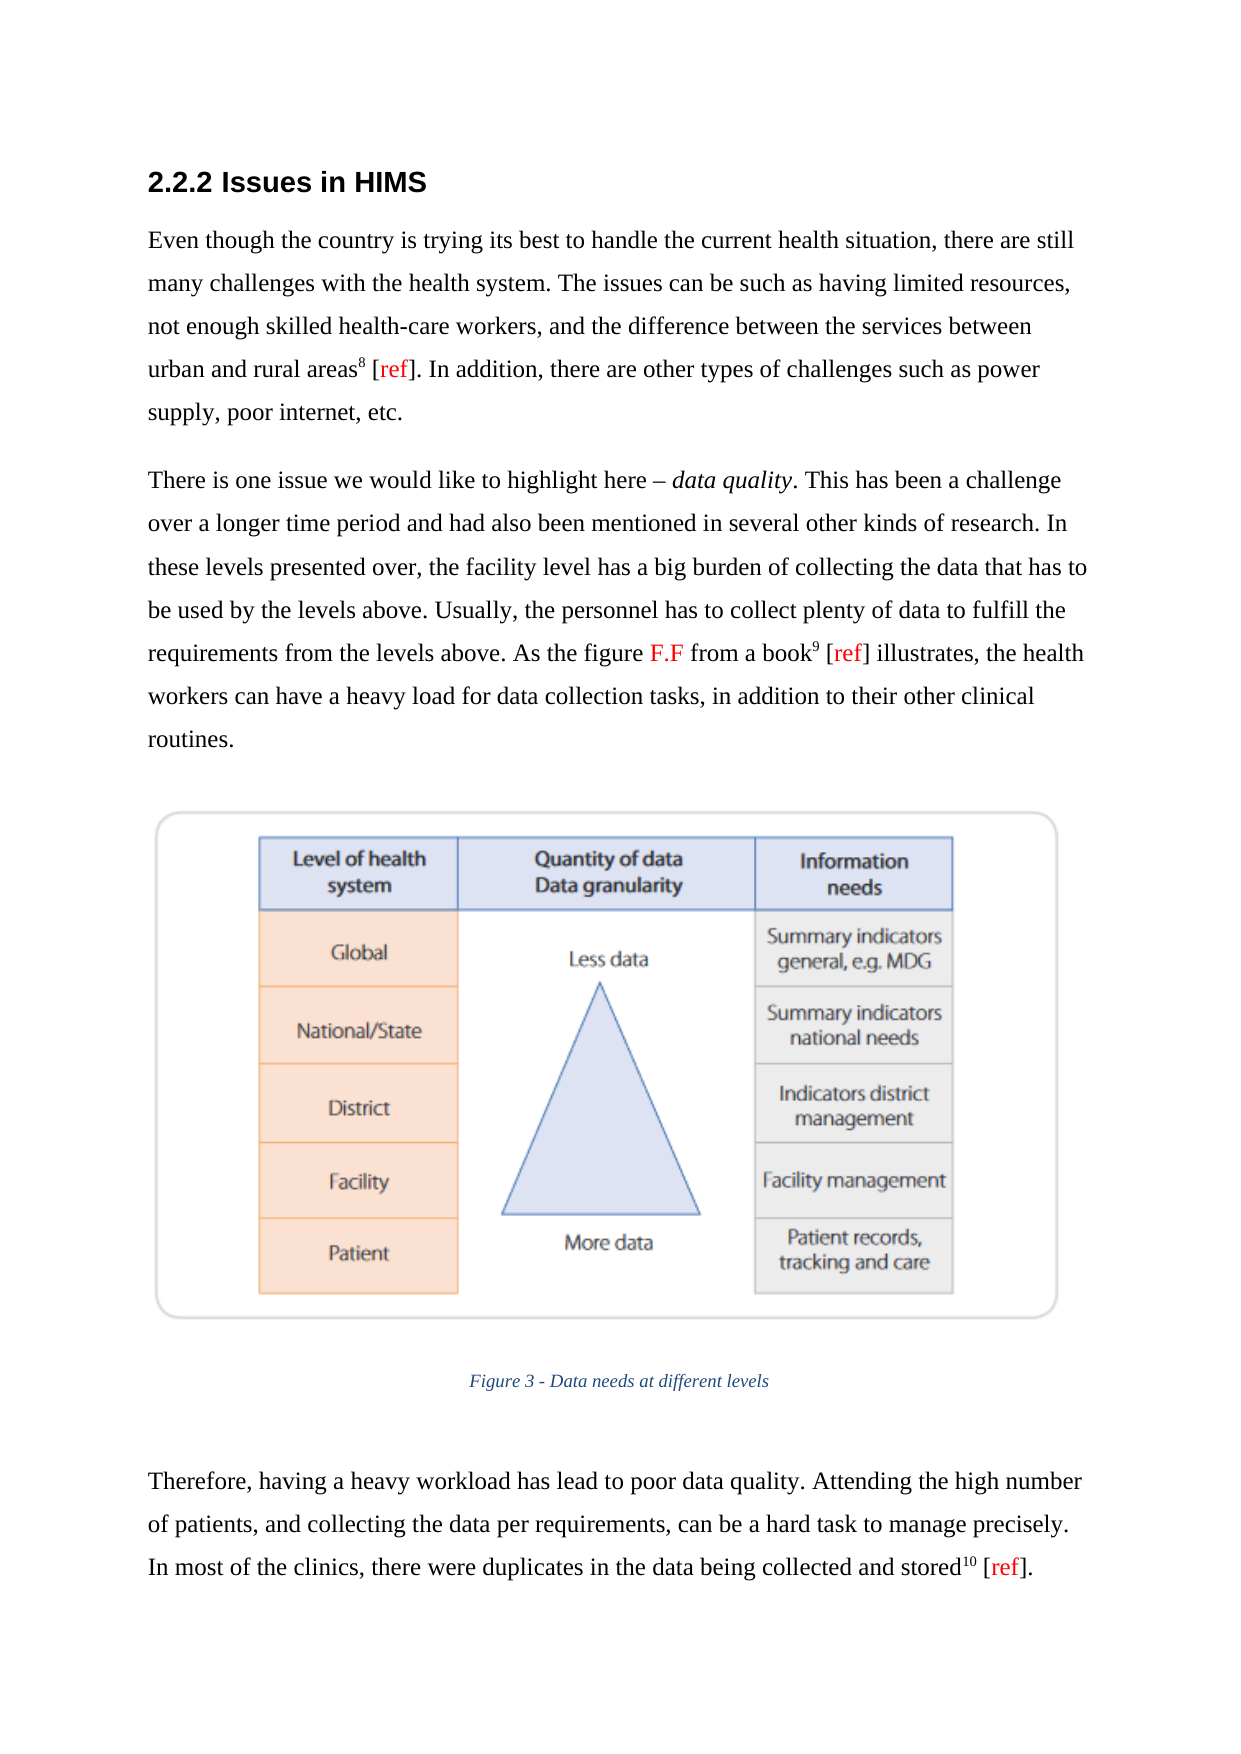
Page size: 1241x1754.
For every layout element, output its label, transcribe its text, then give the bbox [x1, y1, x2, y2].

picture [147, 792, 1070, 1331]
text Figure 3 - Data needs at different levels [148, 1370, 1092, 1391]
text Issues in HIMS [148, 165, 1092, 199]
text There is one issue we would like to highlight here – data quality. This has been a challenge over a longer time period and had also been mentioned in several other kinds of research. In these levels presented over, the facility level has a big burden of collecting the data that has to be used by the levels above. Usually, the personnel has to collect plenty of data to fulfill the requirements from the levels above. As the figure F.F from a book [ref] illustrates, the health workers can have a heavy load for data collection tasks, in addition to their other clinical routines. [148, 465, 1092, 753]
text Even though the country is trying its best to handle the current health situation, there are still many challenges with the health system. The issues can be such as having limited resources, not enough skilled health-care workers, and the difference between the services between urban and rural areas [ref]. In addition, there are other types of challenges such as power supply, poor internet, etc. [148, 225, 1092, 426]
text Therefore, having a heavy workload has lead to poor data quality. Attending the high number of patients, and collecting the data per requirements, can be a hard task to manage precisely. In most of the clinics, there were duplicates in the data being collected and stored [ref]. [148, 1466, 1092, 1581]
